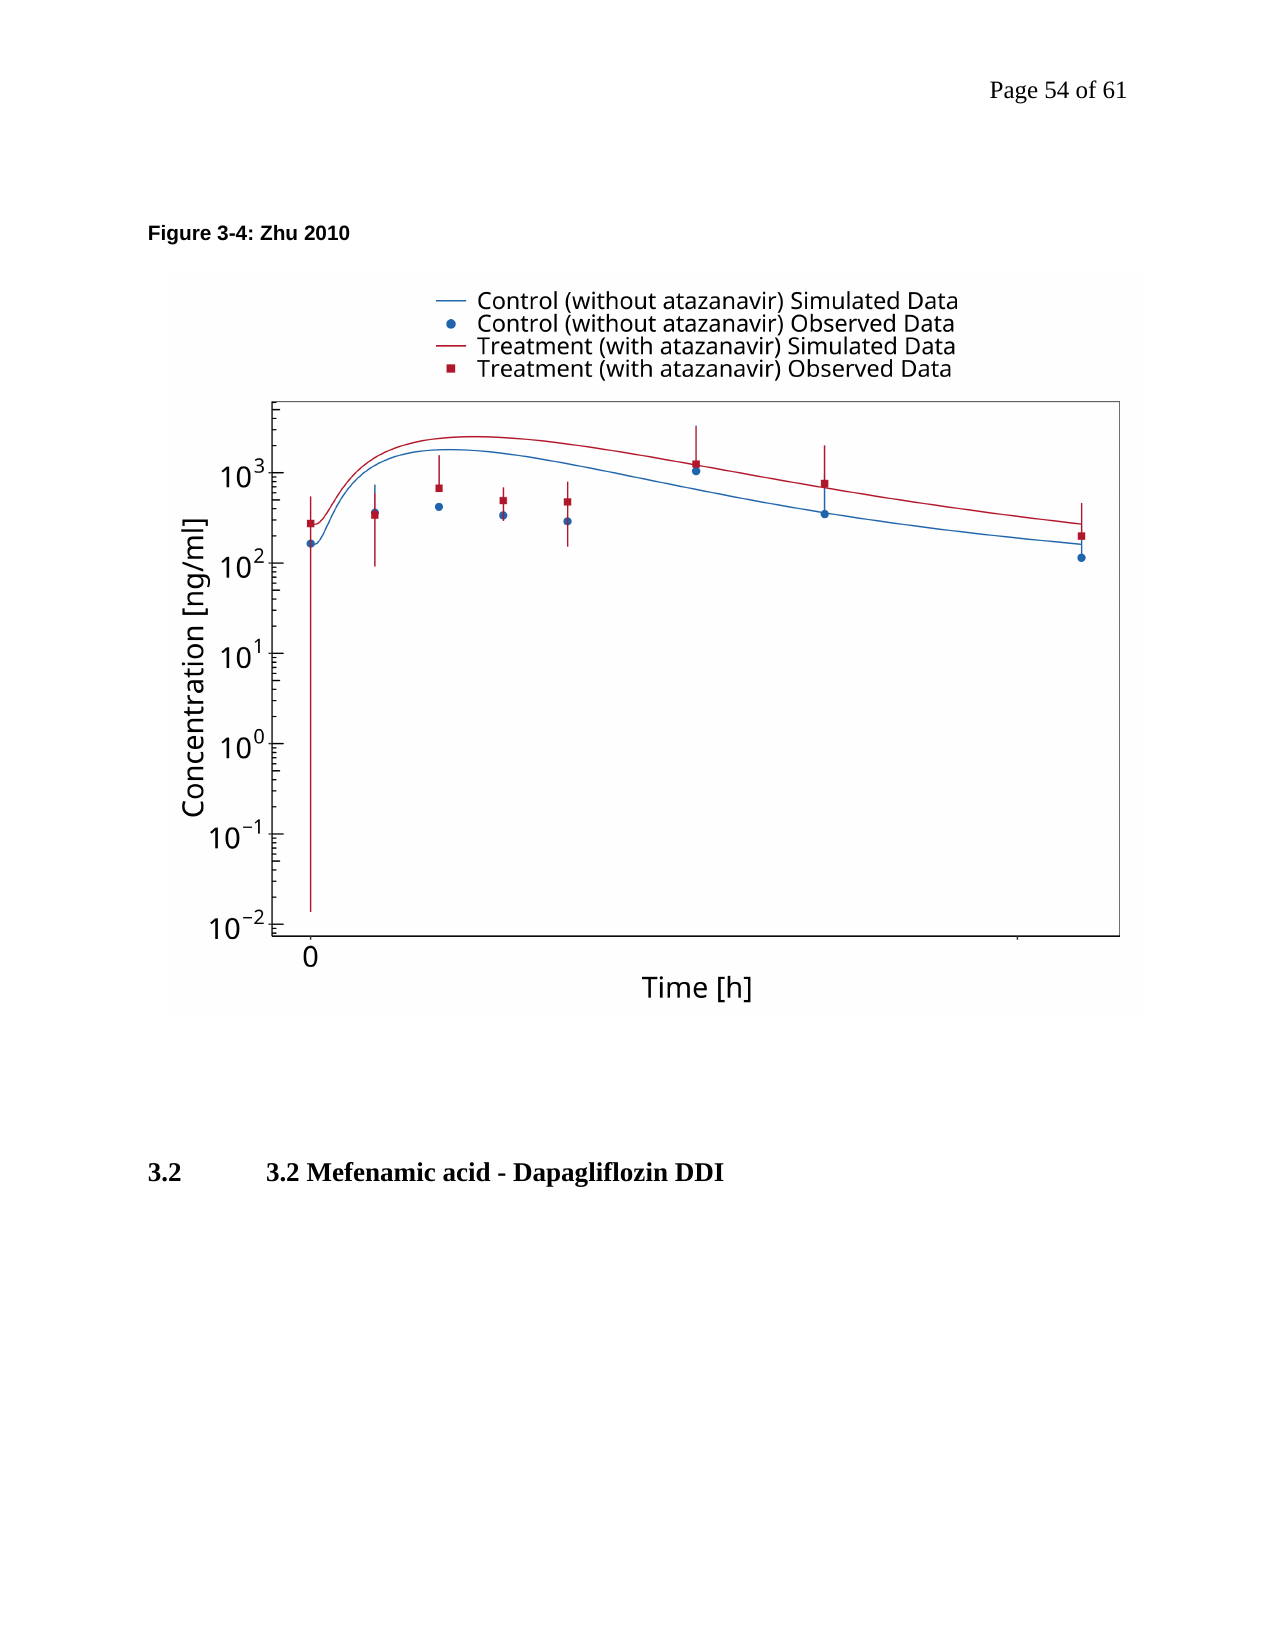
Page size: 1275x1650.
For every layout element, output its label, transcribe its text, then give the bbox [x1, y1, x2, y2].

subtitle 3.2 Mefenamic acid - Dapagliflozin DDI [148, 1156, 1127, 1187]
picture [166, 275, 1146, 1014]
text Figure 3-4: Zhu 2010 [148, 221, 1127, 245]
